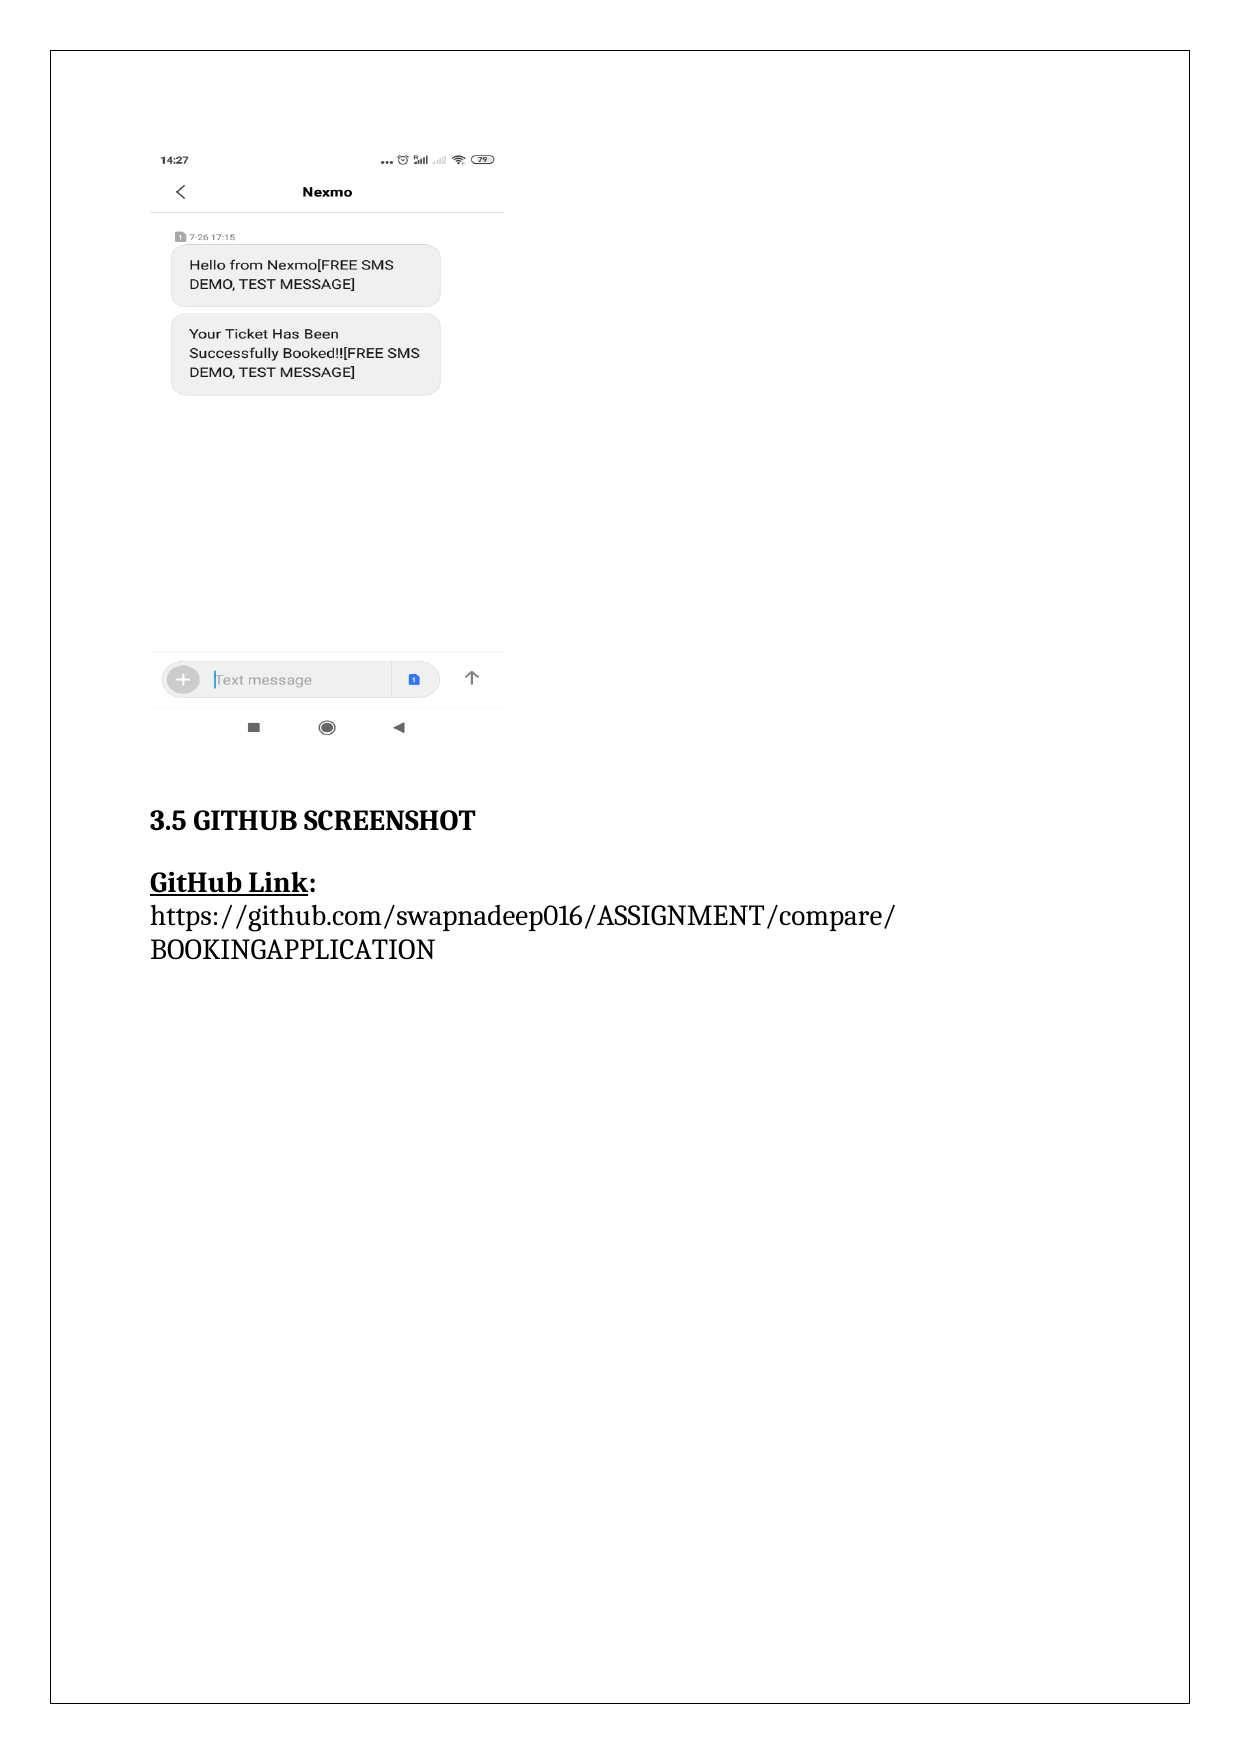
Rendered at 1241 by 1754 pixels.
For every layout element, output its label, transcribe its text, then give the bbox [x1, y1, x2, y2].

text GitHub Link: [150, 866, 1090, 899]
subtitle 3.5 GITHUB SCREENSHOT [150, 804, 1090, 837]
picture [150, 150, 504, 747]
text https://github.com/swapnadeep016/ASSIGNMENT/compare/BOOKINGAPPLICATION [150, 899, 1090, 966]
